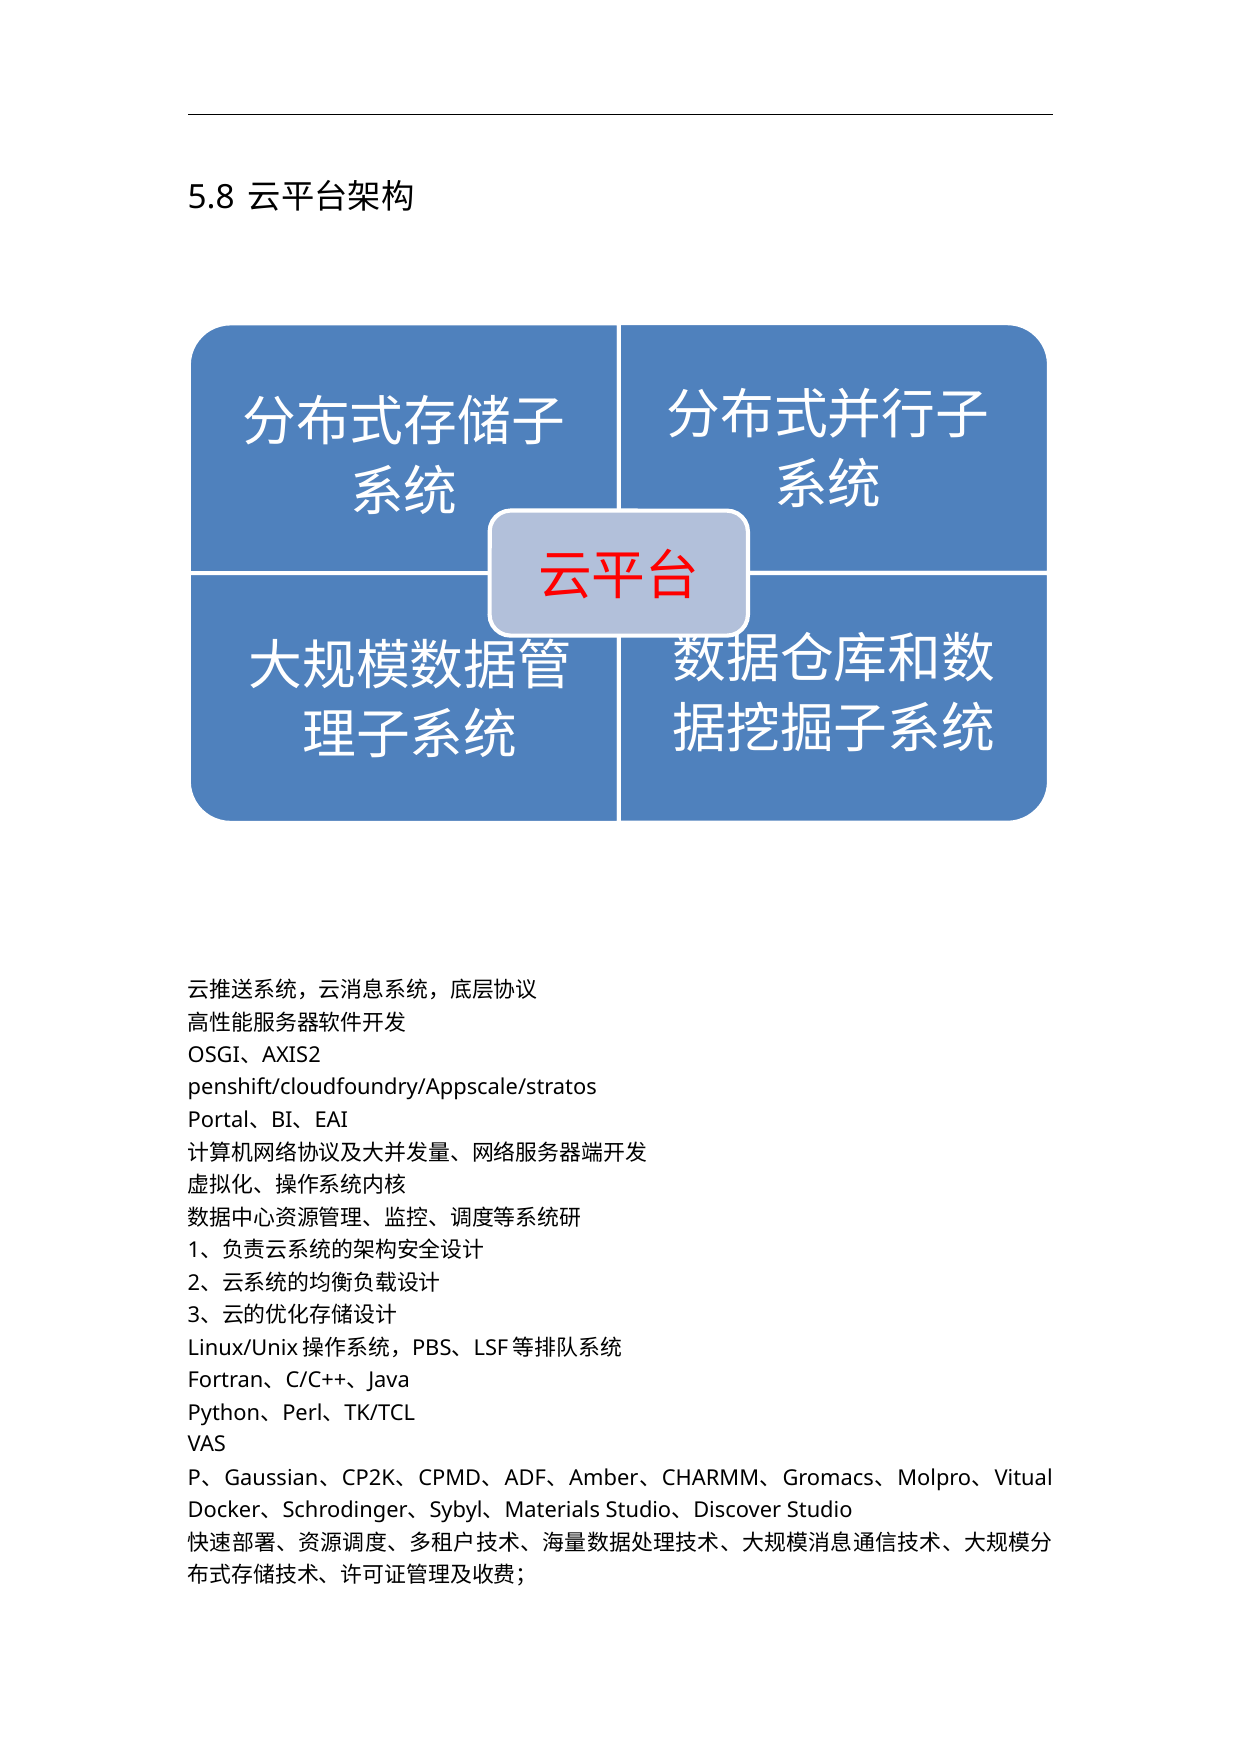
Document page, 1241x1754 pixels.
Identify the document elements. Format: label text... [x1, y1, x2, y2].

text 计算机网络协议及大并发量、网络服务器端开发 [187, 1134, 1053, 1167]
text Linux/Unix操作系统，PBS、LSF等排队系统 [187, 1329, 1053, 1362]
text penshift/cloudfoundry/Appscale/stratos [187, 1069, 1053, 1102]
text Python、Perl、TK/TCL [187, 1394, 1053, 1427]
text 云推送系统，云消息系统，底层协议 [187, 972, 1053, 1004]
text Fortran、C/C++、Java [187, 1362, 1053, 1394]
text 高性能服务器软件开发 [187, 1004, 1053, 1037]
text 快速部署、资源调度、多租户技术、海量数据处理技术、大规模消息通信技术、大规模分布式存储技术、许可证管理及收费； [187, 1524, 1053, 1589]
text 虚拟化、操作系统内核 [187, 1167, 1053, 1199]
text 3、云的优化存储设计 [187, 1297, 1053, 1329]
text 1、负责云系统的架构安全设计 [187, 1232, 1053, 1264]
text VASP、Gaussian、CP2K、CPMD、ADF、Amber、CHARMM、Gromacs、Molpro、Vitual Docker、Schrodinger、Sybyl、Materials Studio、Discover Studio [187, 1427, 1053, 1524]
text OSGI、AXIS2 [187, 1037, 1053, 1069]
text Portal、BI、EAI [187, 1102, 1053, 1134]
text 数据中心资源管理、监控、调度等系统研 [187, 1199, 1053, 1232]
text 2、云系统的均衡负载设计 [187, 1264, 1053, 1297]
subtitle 云平台架构 [187, 162, 1053, 227]
